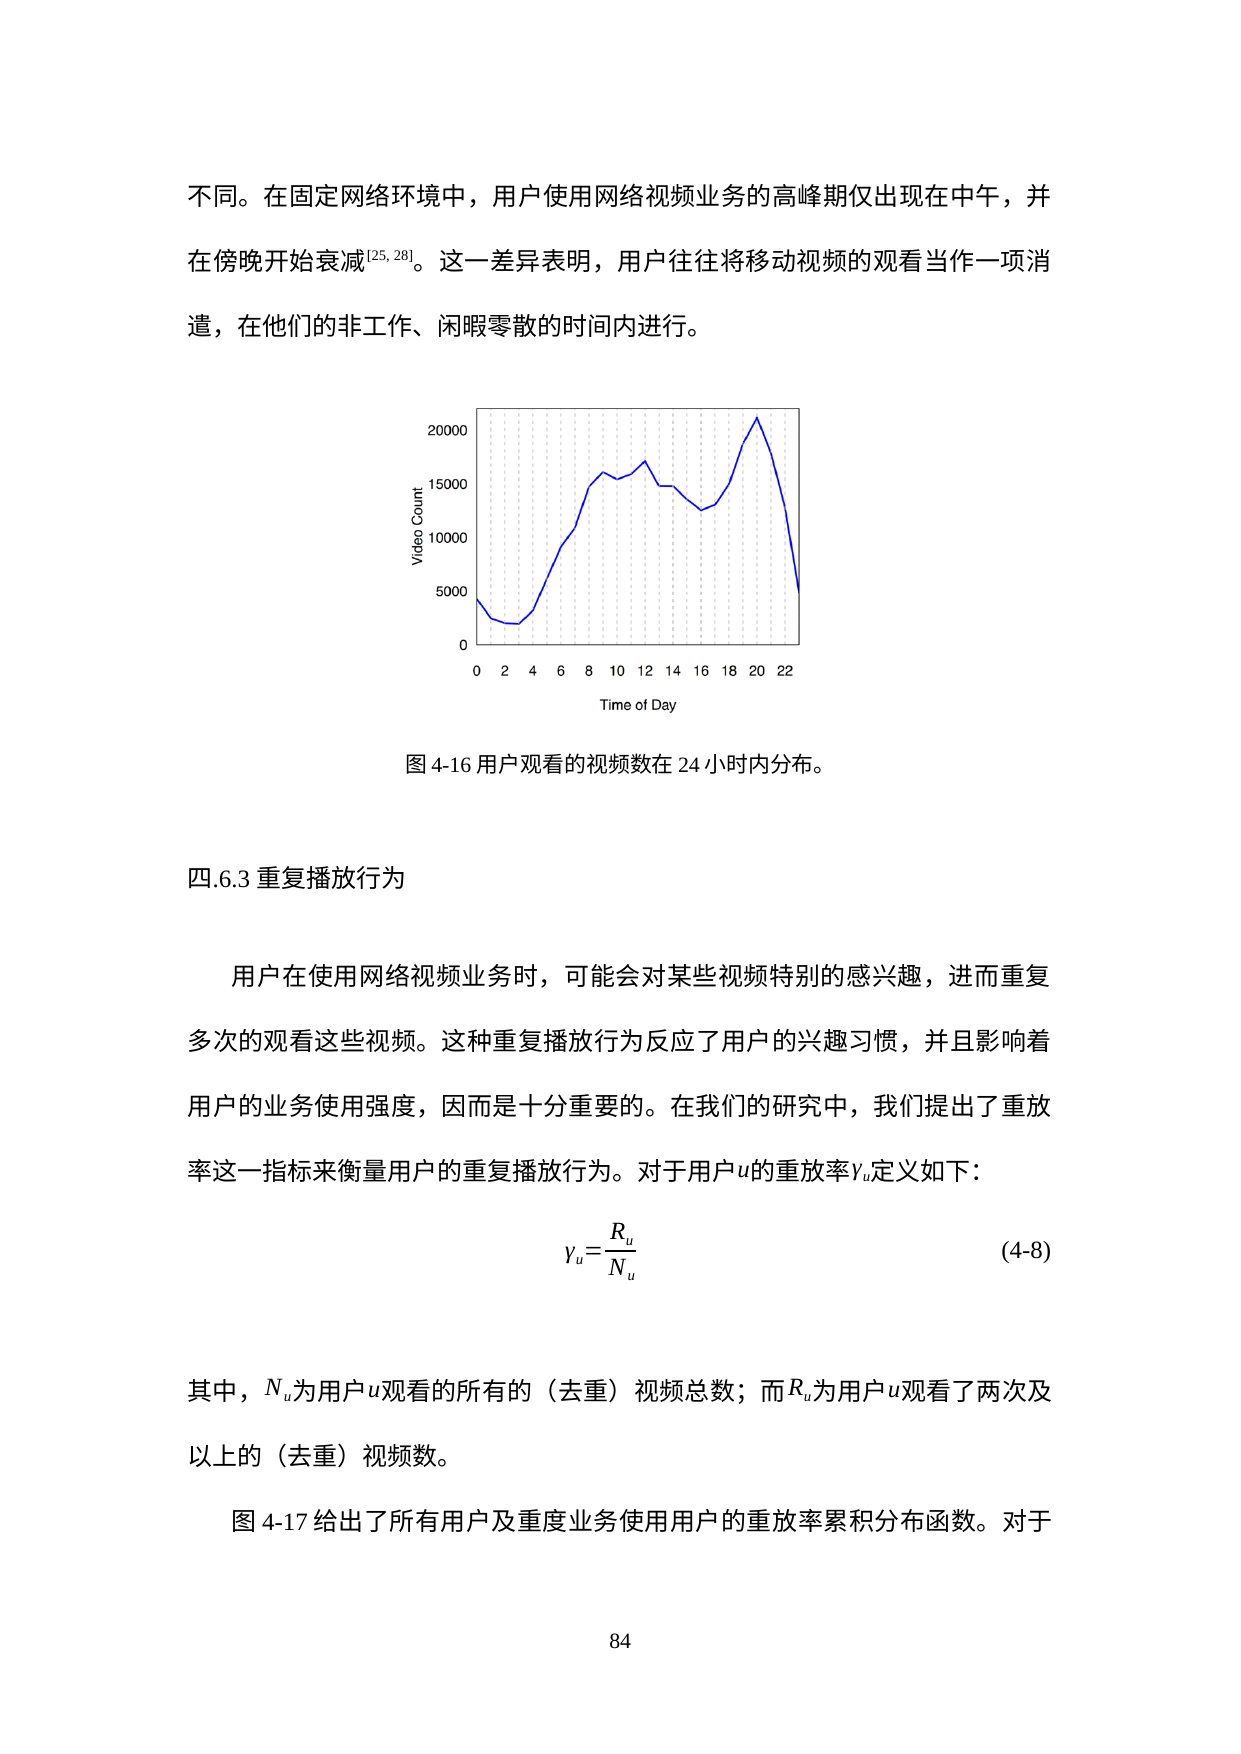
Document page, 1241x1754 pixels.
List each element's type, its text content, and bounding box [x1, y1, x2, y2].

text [187, 1487, 1053, 1552]
text 图4-16 用户观看的视频数在24小时内分布。 [187, 747, 1053, 779]
picture [406, 389, 835, 732]
text 重复播放行为 [187, 844, 1053, 909]
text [187, 162, 1053, 357]
text 其中，为用户观看的所有的（去重）视频总数；而为用户观看了两次及以上的（去重）视频数。 [187, 1357, 1053, 1487]
text 用户在使用网络视频业务时，可能会对某些视频特别的感兴趣，进而重复多次的观看这些视频。这种重复播放行为反应了用户的兴趣习惯，并且影响着用户的业务使用强度，因而是十分重要的。在我们的研究中，我们提出了重放率这一指标来衡量用户的重复播放行为。对于用户的重放率定义如下： [187, 942, 1053, 1202]
